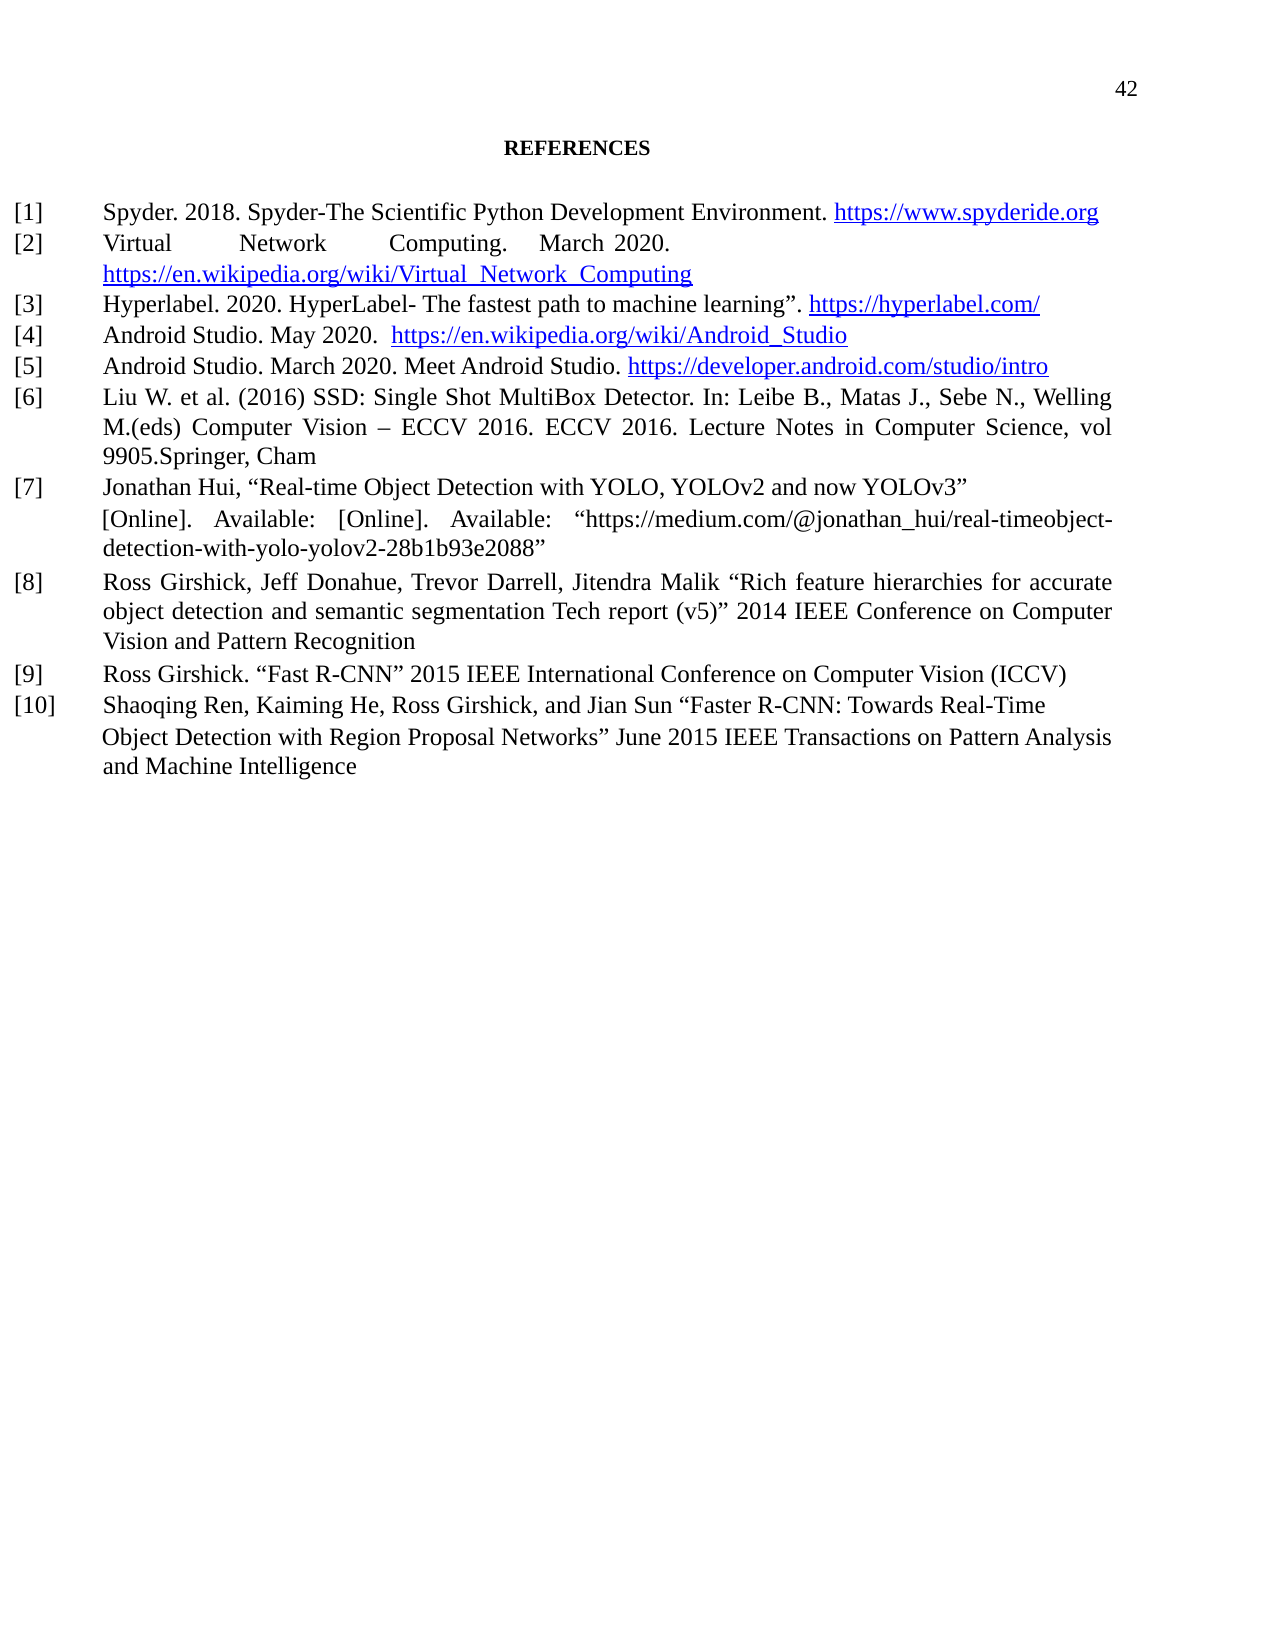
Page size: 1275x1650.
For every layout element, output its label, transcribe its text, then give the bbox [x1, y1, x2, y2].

text Object Detection with Region Proposal Networks” June 2015 IEEE Transactions on Pattern Analysis and Machine Intelligence [102, 722, 1113, 780]
list Ross Girshick. “Fast R-CNN” 2015 IEEE International Conference on Computer Vision (ICCV) [14, 659, 1113, 688]
list Android Studio. March 2020. Meet Android Studio. https://developer.android.com/studio/intro [14, 351, 1113, 379]
list Android Studio. May 2020. https://en.wikipedia.org/wiki/Android_Studio [14, 321, 1113, 349]
list Jonathan Hui, “Real-time Object Detection with YOLO, YOLOv2 and now YOLOv3” [14, 472, 1113, 501]
list Shaoqing Ren, Kaiming He, Ross Girshick, and Jian Sun “Faster R-CNN: Towards Real-Time [14, 691, 1113, 719]
list Ross Girshick, Jeff Donahue, Trevor Darrell, Jitendra Malik “Rich feature hierarchies for accurate object detection and semantic segmentation Tech report (v5)” 2014 IEEE Conference on Computer Vision and Pattern Recognition [14, 567, 1113, 655]
subtitle REFERENCES [50, 134, 1104, 160]
list Spyder. 2018. Spyder-The Scientific Python Development Environment. https://www.spyderide.org [14, 197, 1113, 226]
text https://en.wikipedia.org/wiki/Virtual_Network_Computing [103, 259, 1117, 288]
list Liu W. et al. (2016) SSD: Single Shot MultiBox Detector. In: Leibe B., Matas J., Sebe N., Welling M.(eds) Computer Vision – ECCV 2016. ECCV 2016. Lecture Notes in Computer Science, vol 9905.Springer, Cham [14, 382, 1113, 470]
list Virtual Network Computing. March 2020. [14, 228, 1113, 257]
text [Online]. Available: [Online]. Available: “https://medium.com/@jonathan_hui/real-timeobject-detection-with-yolo-yolov2-28b1b93e2088” [102, 504, 1113, 562]
list Hyperlabel. 2020. HyperLabel- The fastest path to machine learning”. https://hyperlabel.com/ [14, 289, 1113, 318]
